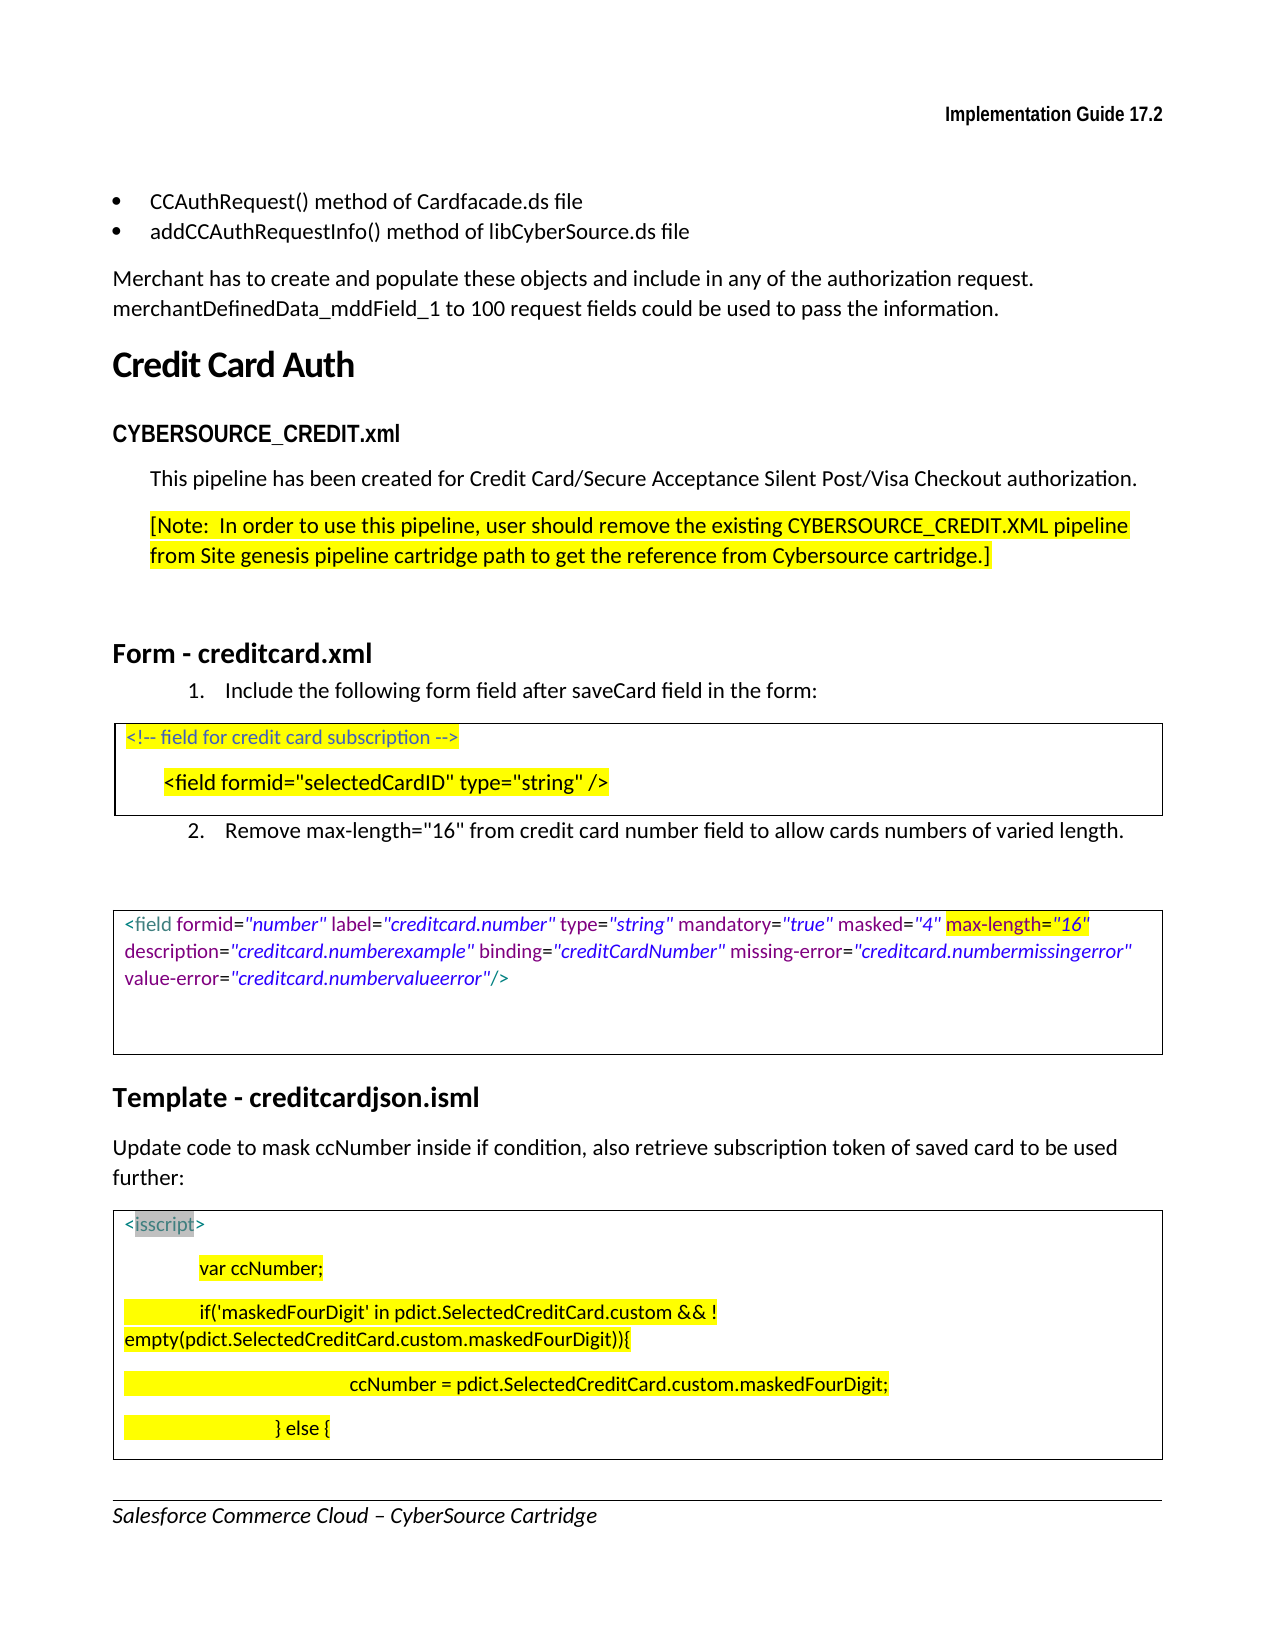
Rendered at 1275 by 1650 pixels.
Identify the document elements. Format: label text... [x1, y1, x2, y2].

subtitle Form - creditcard.xml [112, 635, 1162, 671]
text [Note: In order to use this pipeline, user should remove the existing CYBERSOURCE_CREDIT.XML pipeline from Site genesis pipeline cartridge path to get the reference from Cybersource cartridge.] [150, 511, 1162, 569]
list Include the following form field after saveCard field in the form: [187, 676, 1162, 704]
text Merchant has to create and populate these objects and include in any of the authorization request. merchantDefinedData_mddField_1 to 100 request fields could be used to pass the information. [112, 264, 1162, 322]
subtitle Credit Card Auth [112, 341, 1162, 387]
list addCCAuthRequestInfo() method of libCyberSource.ds file [112, 217, 1162, 245]
table_header <!-- field for credit card subscription --> <field formid="selectedCardID" type="string" /> [116, 724, 1162, 815]
list Remove max-length="16" from credit card number field to allow cards numbers of varied length. [187, 816, 1162, 844]
list CCAuthRequest() method of Cardfacade.ds file [112, 187, 1162, 215]
text This pipeline has been created for Credit Card/Secure Acceptance Silent Post/Visa Checkout authorization. [150, 464, 1162, 492]
text Update code to mask ccNumber inside if condition, also retrieve subscription token of saved card to be used further: [112, 1133, 1162, 1191]
subtitle Template - creditcardjson.isml [112, 1079, 1162, 1115]
table_header <field formid="number" label="creditcard.number" type="string" mandatory="true" masked="4" max-length="16" description="creditcard.numberexample" binding="creditCardNumber" missing-error="creditcard.numbermissingerror" value-error="creditcard.numbervalueerror"/> [114, 911, 1162, 1053]
subtitle CYBERSOURCE_CREDIT.xml [112, 419, 1162, 448]
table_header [114, 1211, 1162, 1459]
